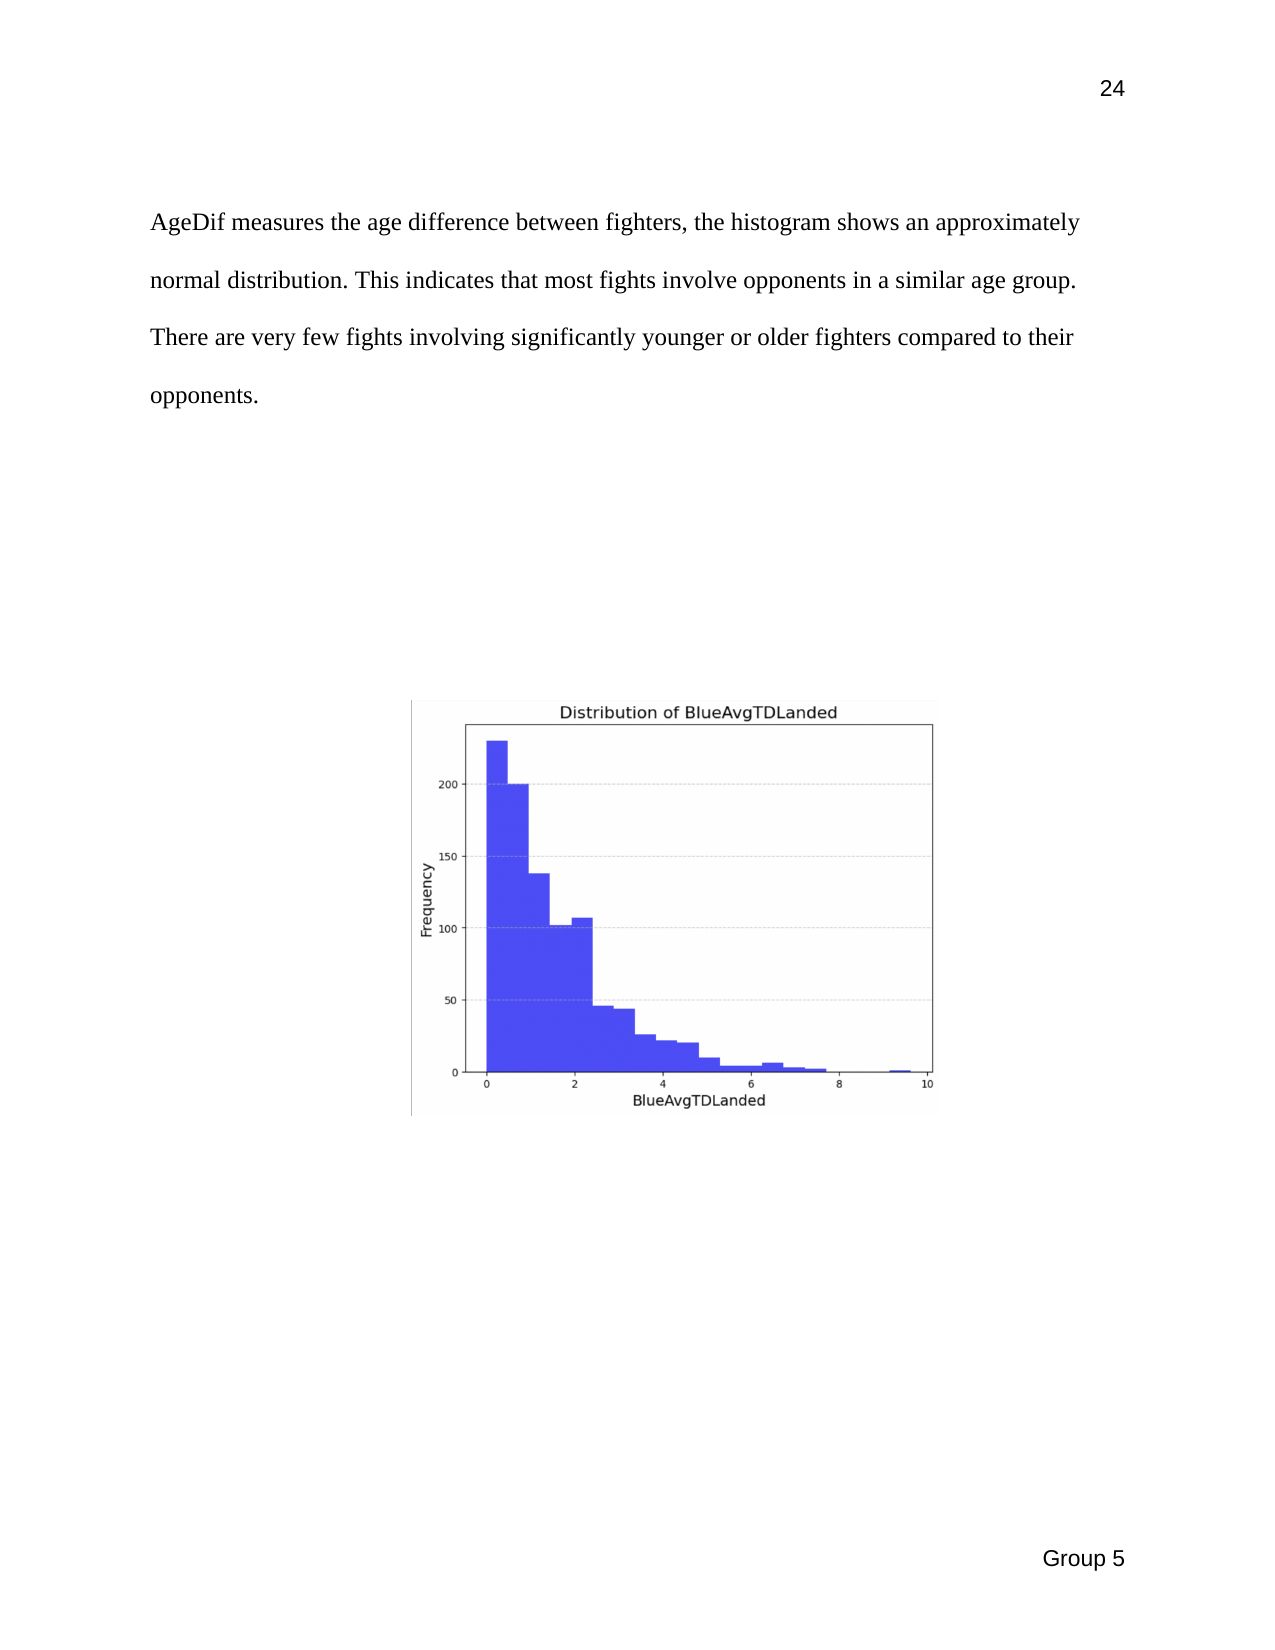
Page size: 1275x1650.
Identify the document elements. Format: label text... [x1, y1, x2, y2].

picture [411, 700, 939, 1116]
text AgeDif measures the age difference between fighters, the histogram shows an approximately normal distribution. This indicates that most fights involve opponents in a similar age group. There are very few fights involving significantly younger or older fighters compared to their opponents. [150, 207, 1125, 409]
